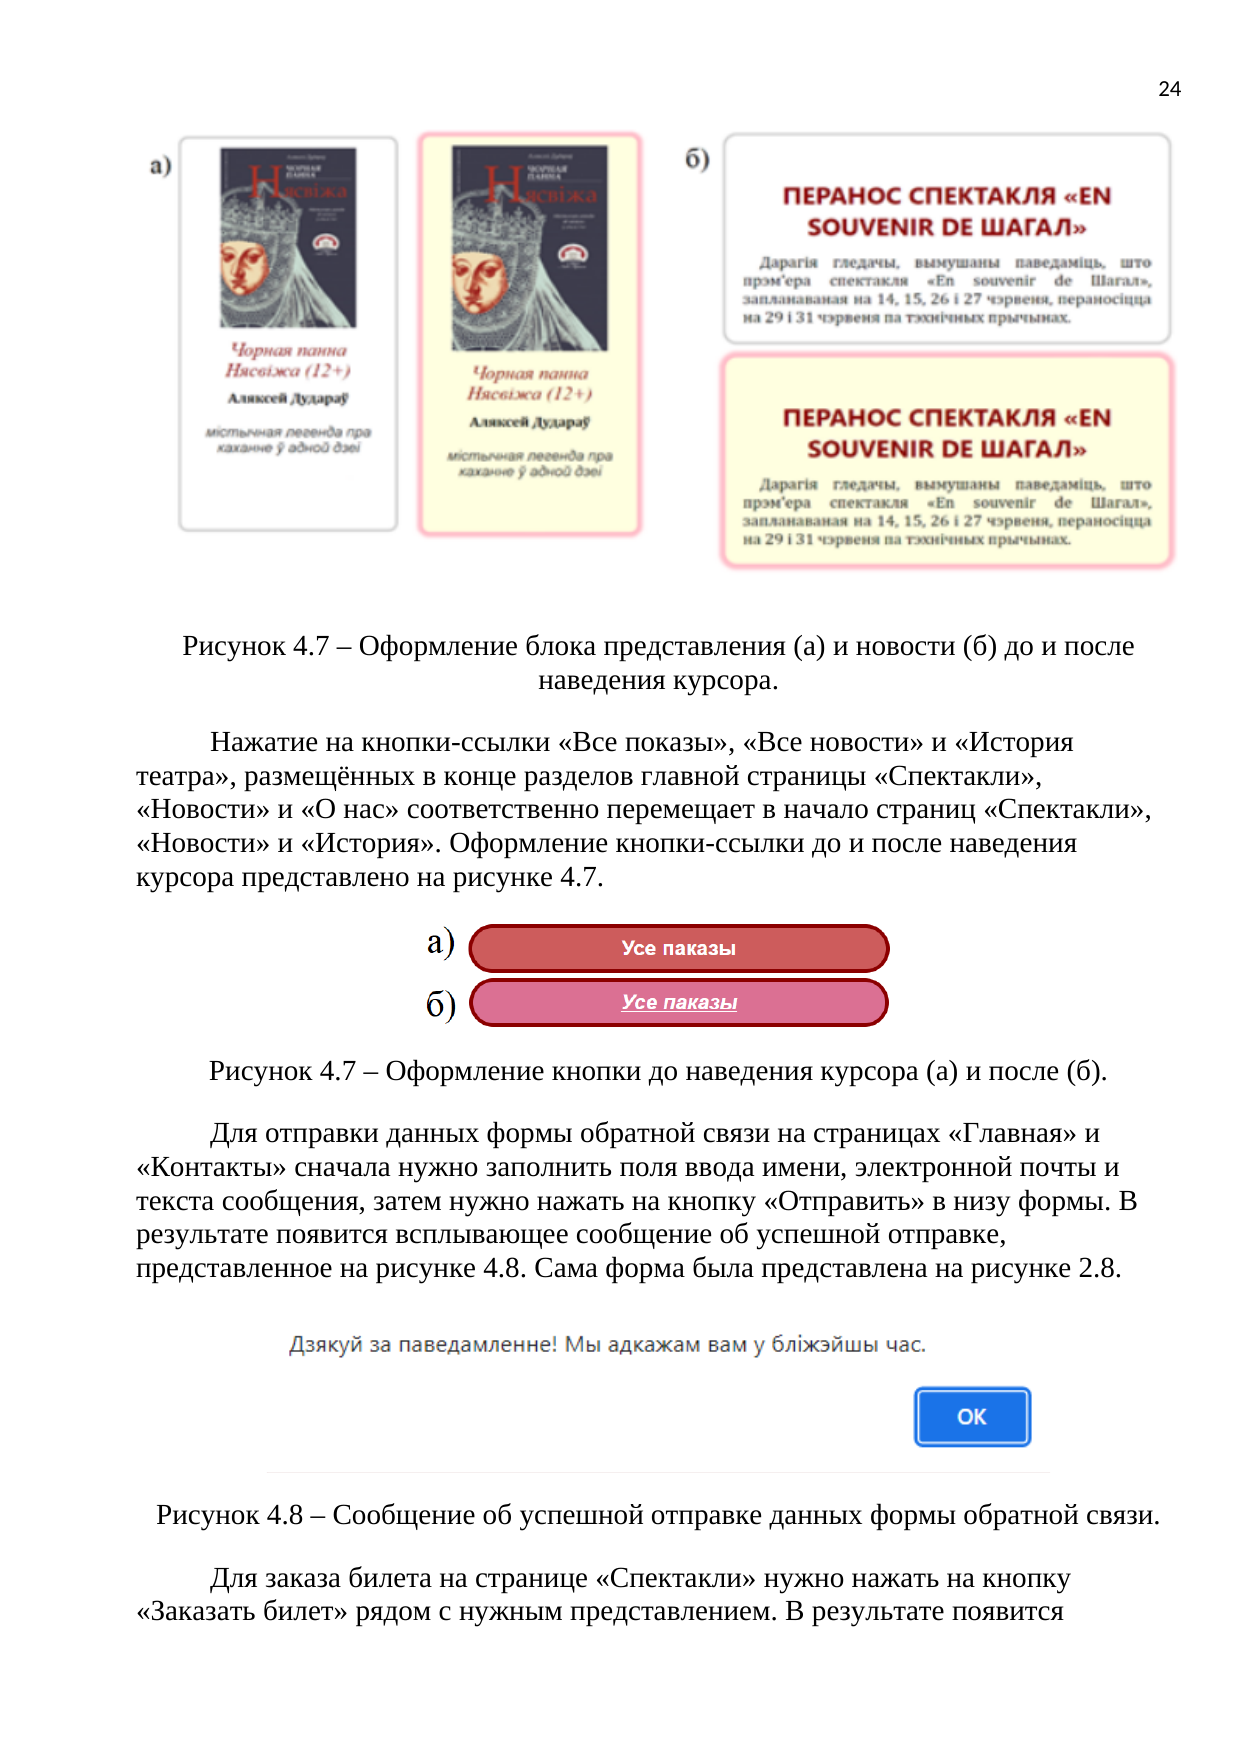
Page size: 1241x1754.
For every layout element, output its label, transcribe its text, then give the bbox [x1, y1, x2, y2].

text Рисунок 4.7 – Оформление блока представления (а) и новости (б) до и после наведения курсора. [136, 628, 1181, 695]
text Нажатие на кнопки-ссылки «Все показы», «Все новости» и «История театра», размещённых в конце разделов главной страницы «Спектакли», «Новости» и «О нас» соответственно перемещает в начало страниц «Спектакли», «Новости» и «История». Оформление кнопки-ссылки до и после наведения курсора представлено на рисунке 4.7. [136, 724, 1181, 892]
picture [424, 921, 893, 1028]
text Для отправки данных формы обратной связи на страницах «Главная» и «Контакты» сначала нужно заполнить поля ввода имени, электронной почты и текста сообщения, затем нужно нажать на кнопку «Отправить» в низу формы. В результате появится всплывающее сообщение об успешной отправке, представленное на рисунке 4.8. Сама форма была представлена на рисунке 2.8. [136, 1116, 1181, 1283]
picture [266, 1312, 1051, 1473]
text Рисунок 4.7 – Оформление кнопки до наведения курсора (а) и после (б). [136, 1053, 1181, 1086]
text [136, 1560, 1181, 1627]
text Рисунок 4.8 – Сообщение об успешной отправке данных формы обратной связи. [136, 1497, 1181, 1531]
